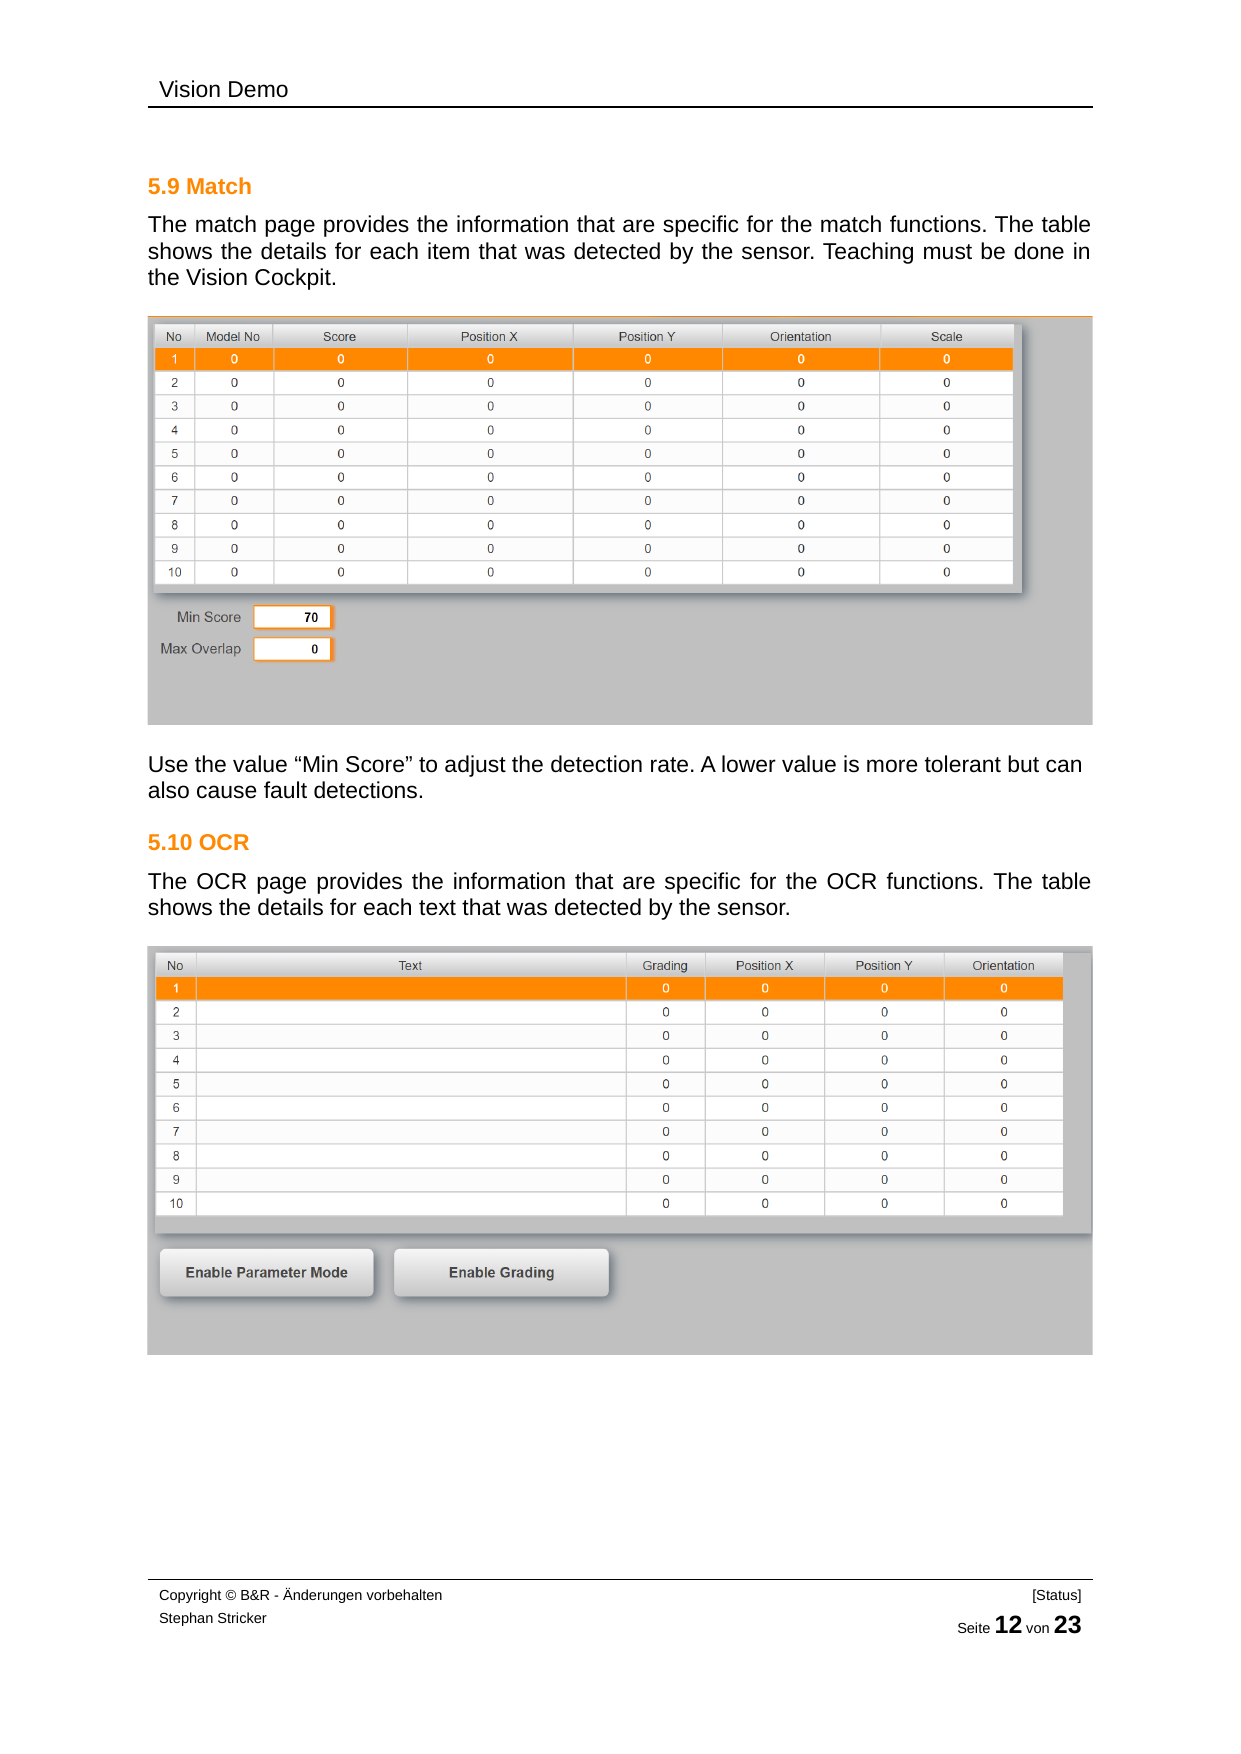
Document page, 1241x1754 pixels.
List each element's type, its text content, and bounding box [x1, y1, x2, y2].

subtitle Match [148, 173, 1093, 199]
text Use the value “Min Score” to adjust the detection rate. A lower value is more tolerant but can also cause fault detections. [148, 751, 1093, 804]
text The OCR page provides the information that are specific for the OCR functions. The table shows the details for each text that was detected by the sensor. [148, 868, 1093, 920]
text The match page provides the information that are specific for the match functions. The table shows the details for each item that was detected by the sensor. Teaching must be done in the Vision Cockpit. [148, 211, 1093, 291]
subtitle OCR [148, 829, 1093, 855]
picture [147, 316, 1093, 725]
picture [147, 946, 1093, 1355]
